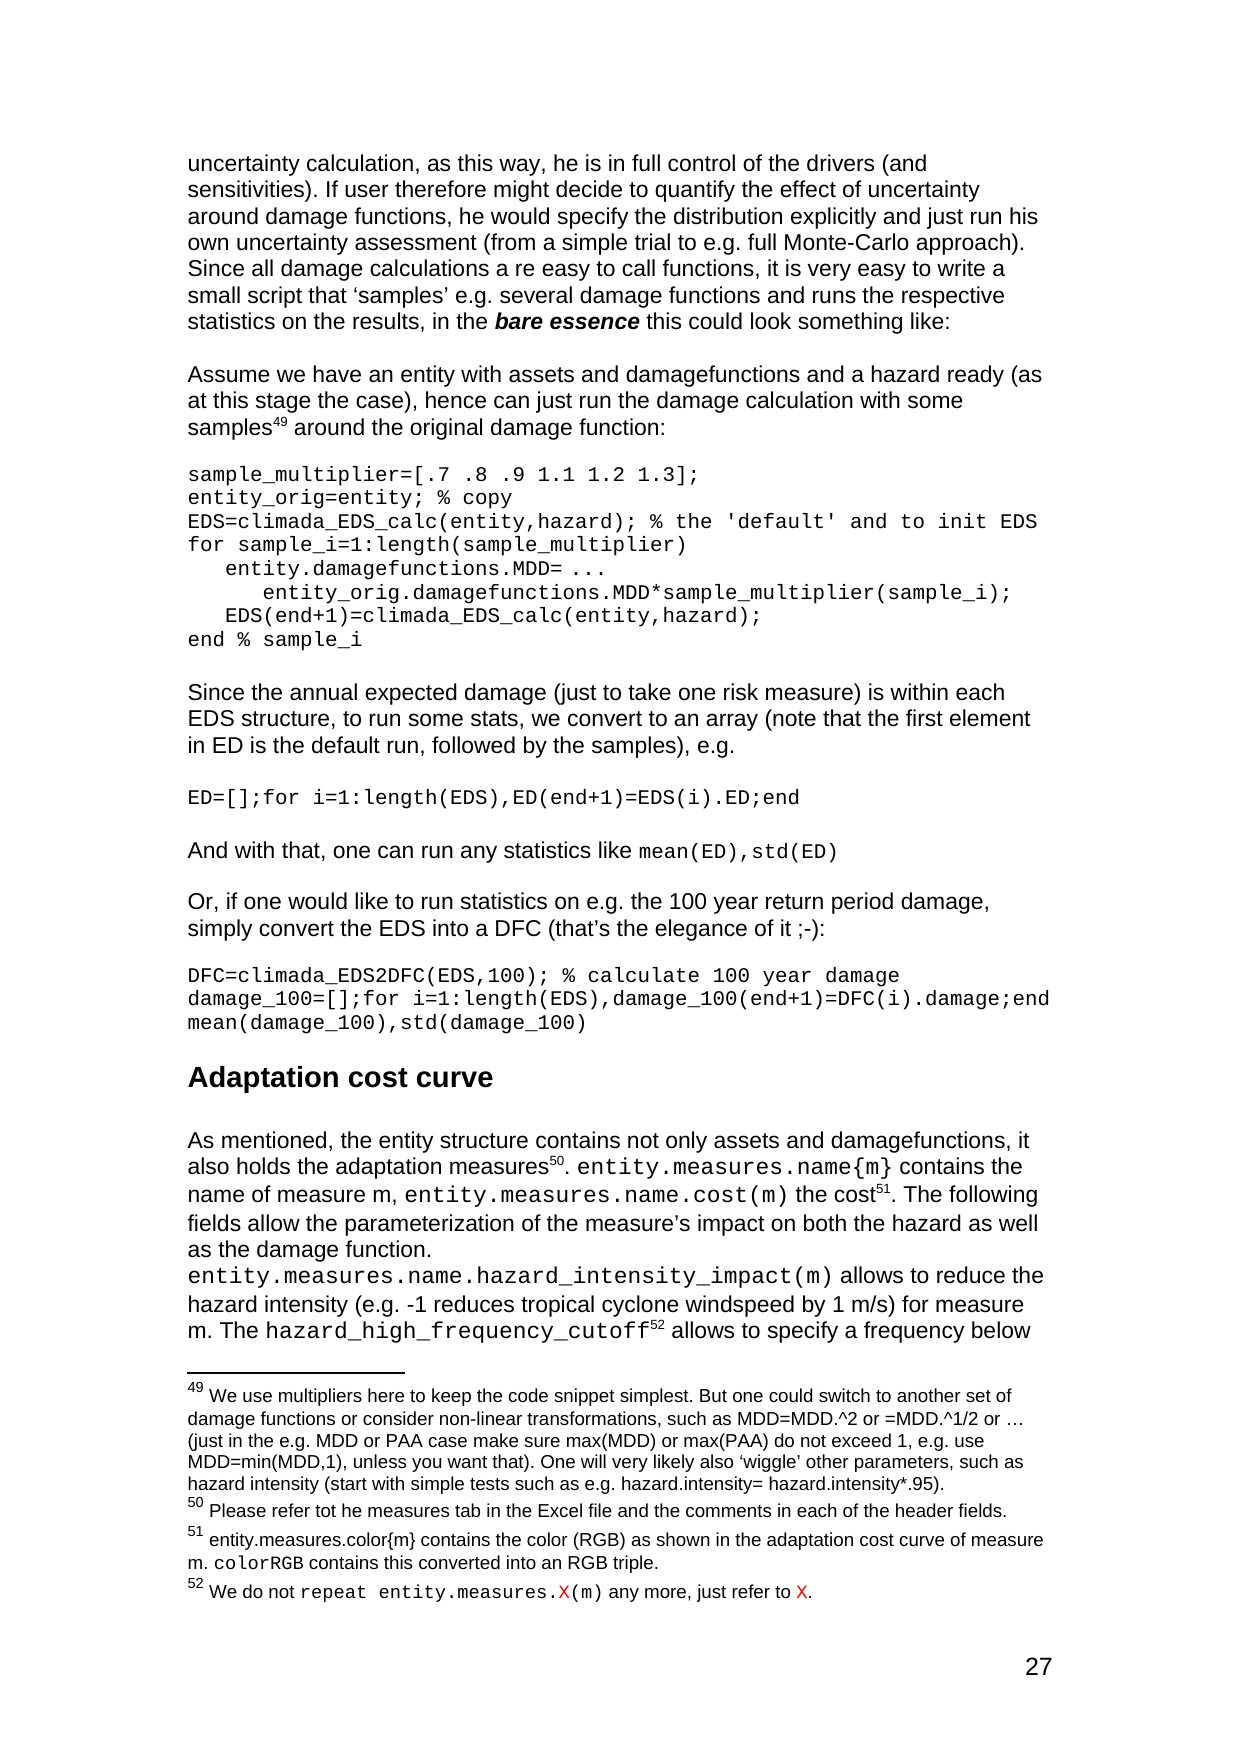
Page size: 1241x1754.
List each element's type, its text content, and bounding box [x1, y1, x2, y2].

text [187, 150, 1053, 334]
text entity.damagefunctions.MDD= ...ot entity_orig.damagefunctions.MDD*sample_multiplier(sample_i); EDS(end+1)=climada_EDS_calc(entity,hazard); end % sample_i [187, 558, 1053, 653]
text for sample_i=1:length(sample_multiplier) [187, 534, 1053, 558]
text entity_orig=entity; % copy EDS=climada_EDS_calc(entity,hazard); % the 'default' and to init EDS [187, 487, 1053, 534]
subtitle Adaptation cost curve [187, 1061, 1053, 1094]
text Since the annual expected damage (just to take one risk measure) is within each EDS structure, to run some stats, we convert to an array (note that the first element in ED is the default run, followed by the samples), e.g. [187, 679, 1053, 787]
text And with that, one can run any statistics like mean(ED),std(ED) [187, 837, 1053, 864]
text damage_100=[];for i=1:length(EDS),damage_100(end+1)=DFC(i).damage;end [187, 988, 1053, 1012]
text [187, 1127, 1053, 1345]
text sample_multiplier=[.7 .8 .9 1.1 1.2 1.3]; [187, 463, 1053, 487]
text ED=[];for i=1:length(EDS),ED(end+1)=EDS(i).ED;end [187, 787, 1053, 811]
text DFC=climada_EDS2DFC(EDS,100); % calculate 100 year damage [187, 964, 1053, 988]
text Assume we have an entity with assets and damagefunctions and a hazard ready (as at this stage the case), hence can just run the damage calculation with some samples around the original damage function: [187, 361, 1053, 440]
text mean(damage_100),std(damage_100) [187, 1012, 1053, 1036]
text Or, if one would like to run statistics on e.g. the 100 year return period damage, simply convert the EDS into a DFC (that’s the elegance of it ;-): [187, 888, 1053, 941]
